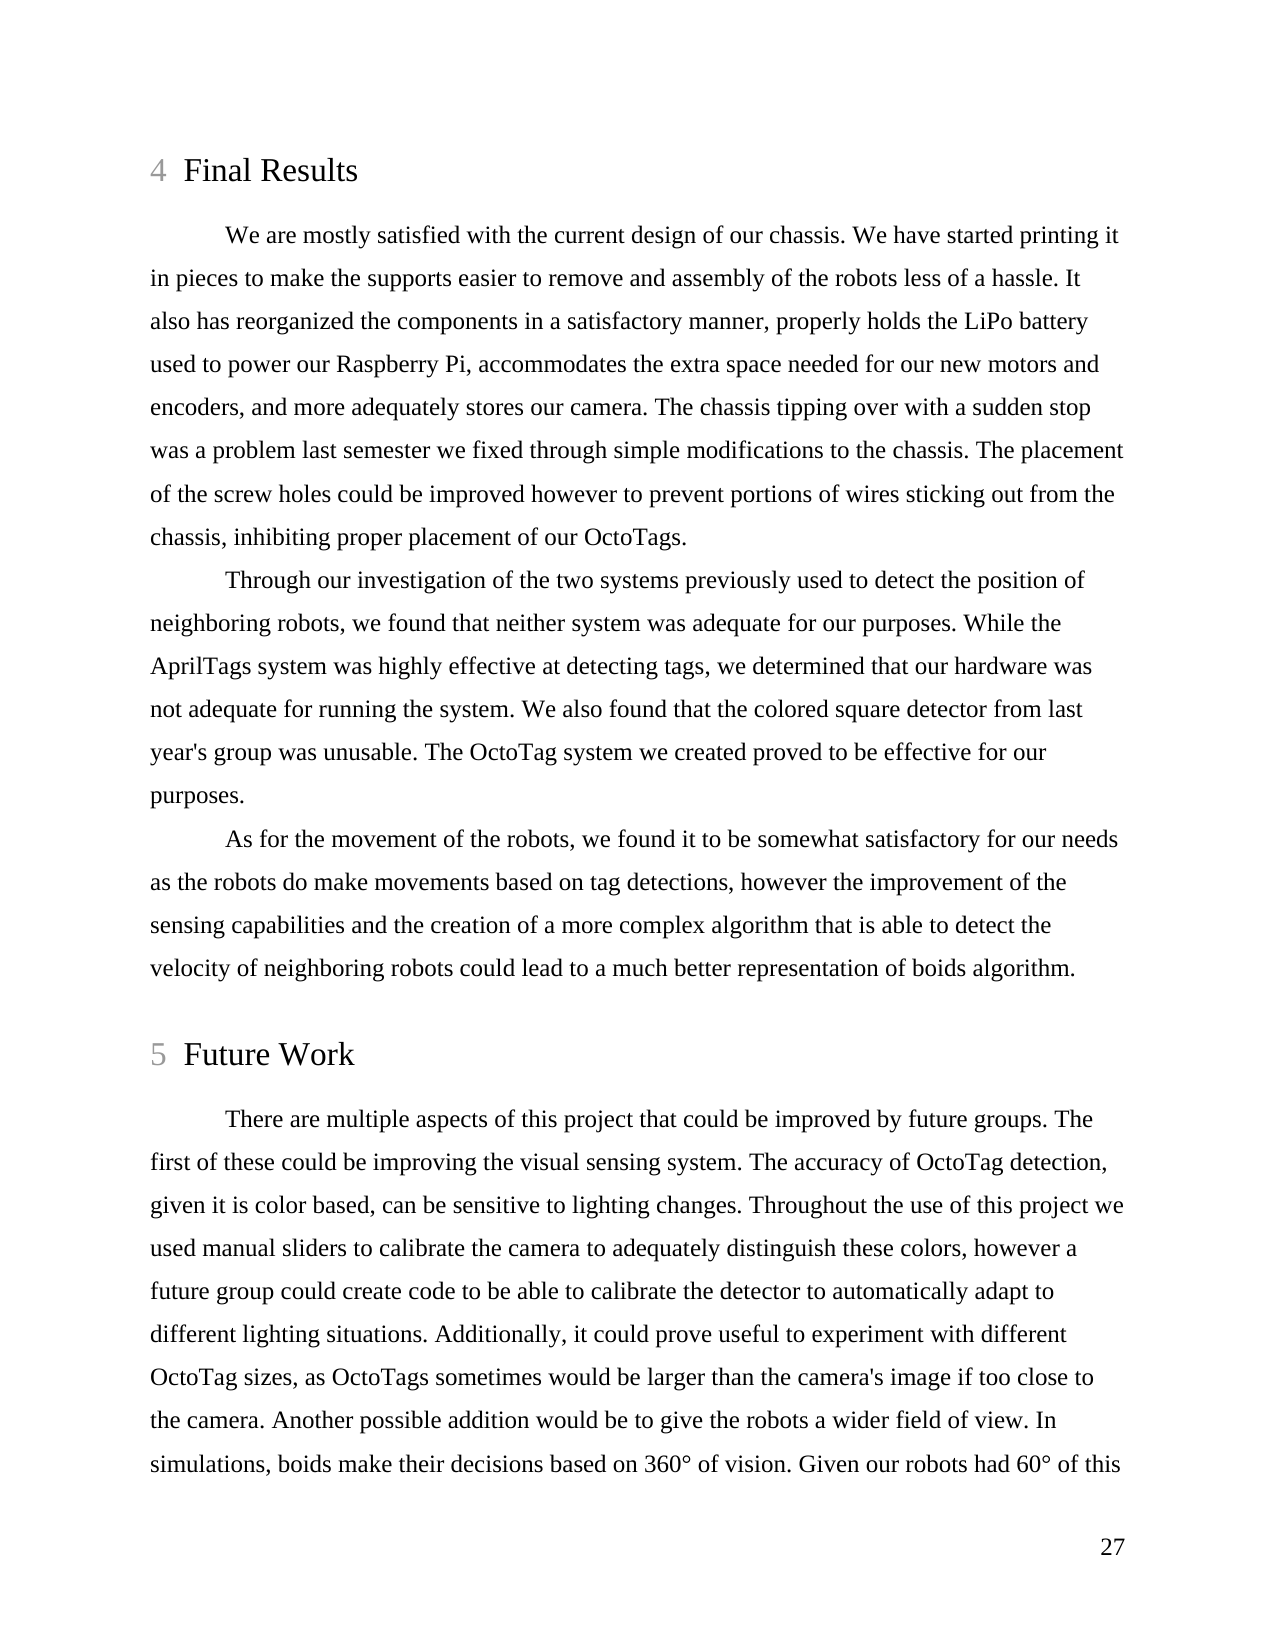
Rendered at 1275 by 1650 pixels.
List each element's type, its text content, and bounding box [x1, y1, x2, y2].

text Through our investigation of the two systems previously used to detect the position of neighboring robots, we found that neither system was adequate for our purposes. While the AprilTags system was highly effective at detecting tags, we determined that our hardware was not adequate for running the system. We also found that the colored square detector from last year's group was unusable. The OctoTag system we created proved to be effective for our purposes. [150, 565, 1125, 809]
subtitle 5 Future Work [150, 1034, 1125, 1072]
text As for the movement of the robots, we found it to be somewhat satisfactory for our needs as the robots do make movements based on tag detections, however the improvement of the sensing capabilities and the creation of a more complex algorithm that is able to detect the velocity of neighboring robots could lead to a much better representation of boids algorithm. [150, 824, 1125, 982]
subtitle 4 Final Results [150, 150, 1125, 188]
text We are mostly satisfied with the current design of our chassis. We have started printing it in pieces to make the supports easier to remove and assembly of the robots less of a hassle. It also has reorganized the components in a satisfactory manner, properly holds the LiPo battery used to power our Raspberry Pi, accommodates the extra space needed for our new motors and encoders, and more adequately stores our camera. The chassis tipping over with a sudden stop was a problem last semester we fixed through simple modifications to the chassis. The placement of the screw holes could be improved however to prevent portions of wires sticking out from the chassis, inhibiting proper placement of our OctoTags. [150, 220, 1125, 551]
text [150, 1104, 1125, 1477]
